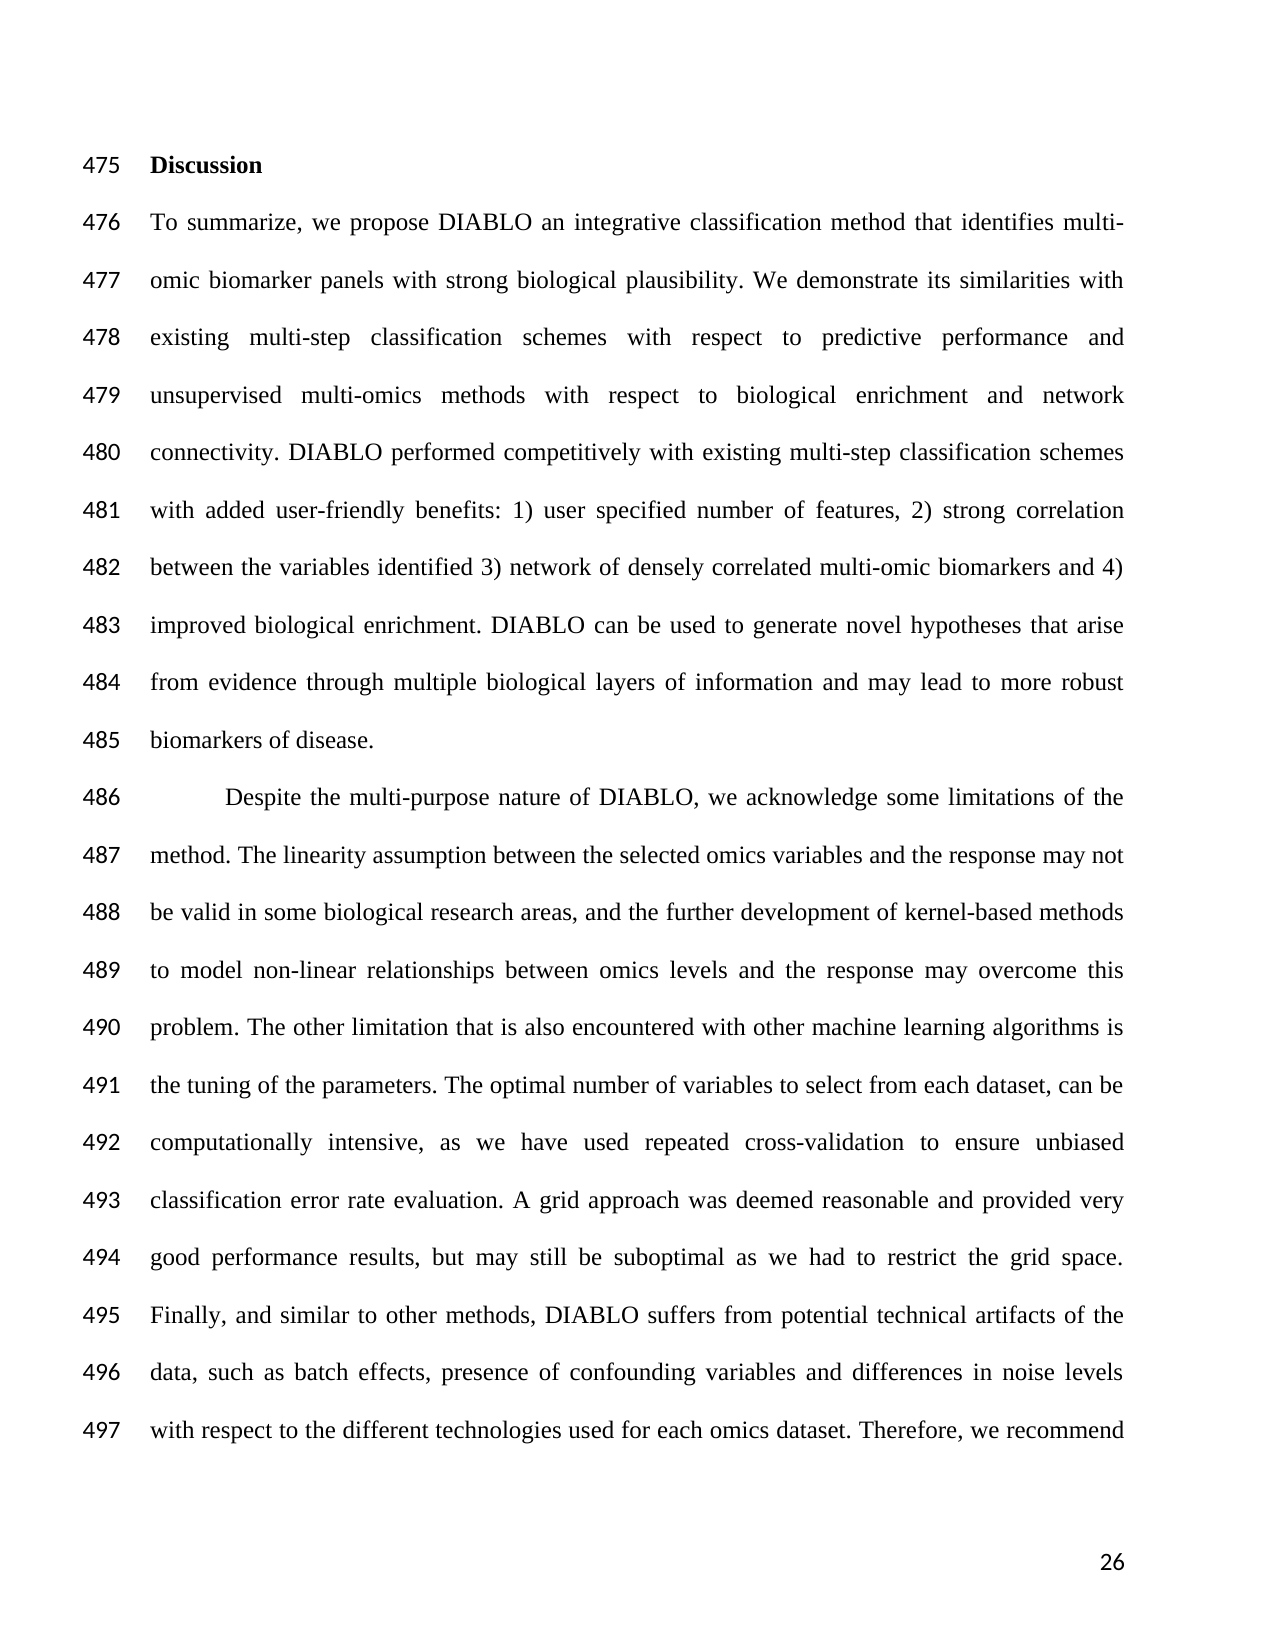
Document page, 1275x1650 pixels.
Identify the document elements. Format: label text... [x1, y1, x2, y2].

text To summarize, we propose DIABLO an integrative classification method that identifies multi-omic biomarker panels with strong biological plausibility. We demonstrate its similarities with existing multi-step classification schemes with respect to predictive performance and unsupervised multi-omics methods with respect to biological enrichment and network connectivity. DIABLO performed competitively with existing multi-step classification schemes with added user-friendly benefits: 1) user specified number of features, 2) strong correlation between the variables identified 3) network of densely correlated multi-omic biomarkers and 4) improved biological enrichment. DIABLO can be used to generate novel hypotheses that arise from evidence through multiple biological layers of information and may lead to more robust biomarkers of disease. [150, 207, 1125, 754]
text Discussion [150, 150, 1125, 179]
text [150, 782, 1125, 1444]
